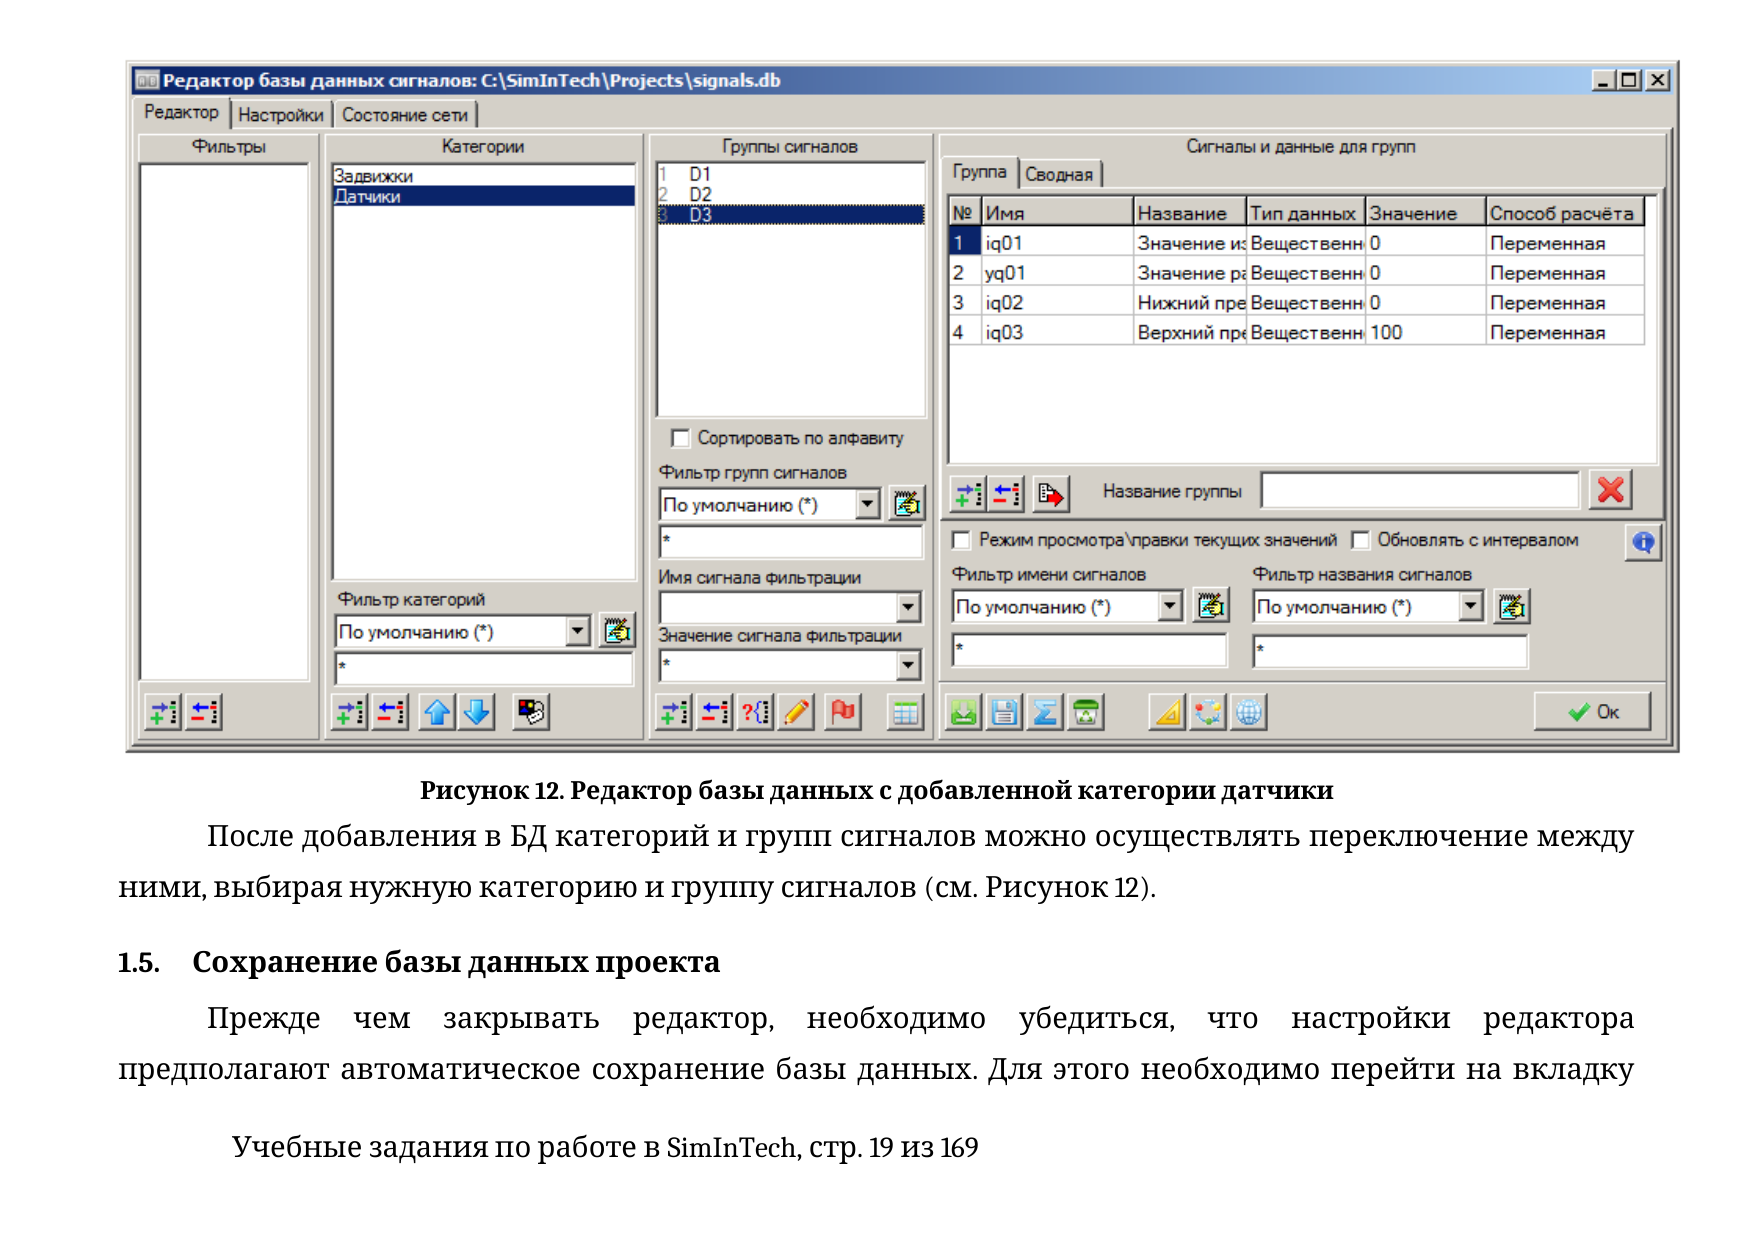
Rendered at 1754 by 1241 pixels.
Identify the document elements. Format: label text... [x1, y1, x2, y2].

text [118, 1003, 1636, 1086]
subtitle Сохранение базы данных проекта [118, 946, 1636, 979]
picture [118, 51, 1691, 761]
text После добавления в БД категорий и групп сигналов можно осуществлять переключение между ними, выбирая нужную категорию и группу сигналов (см. Рисунок 12). [118, 820, 1636, 904]
